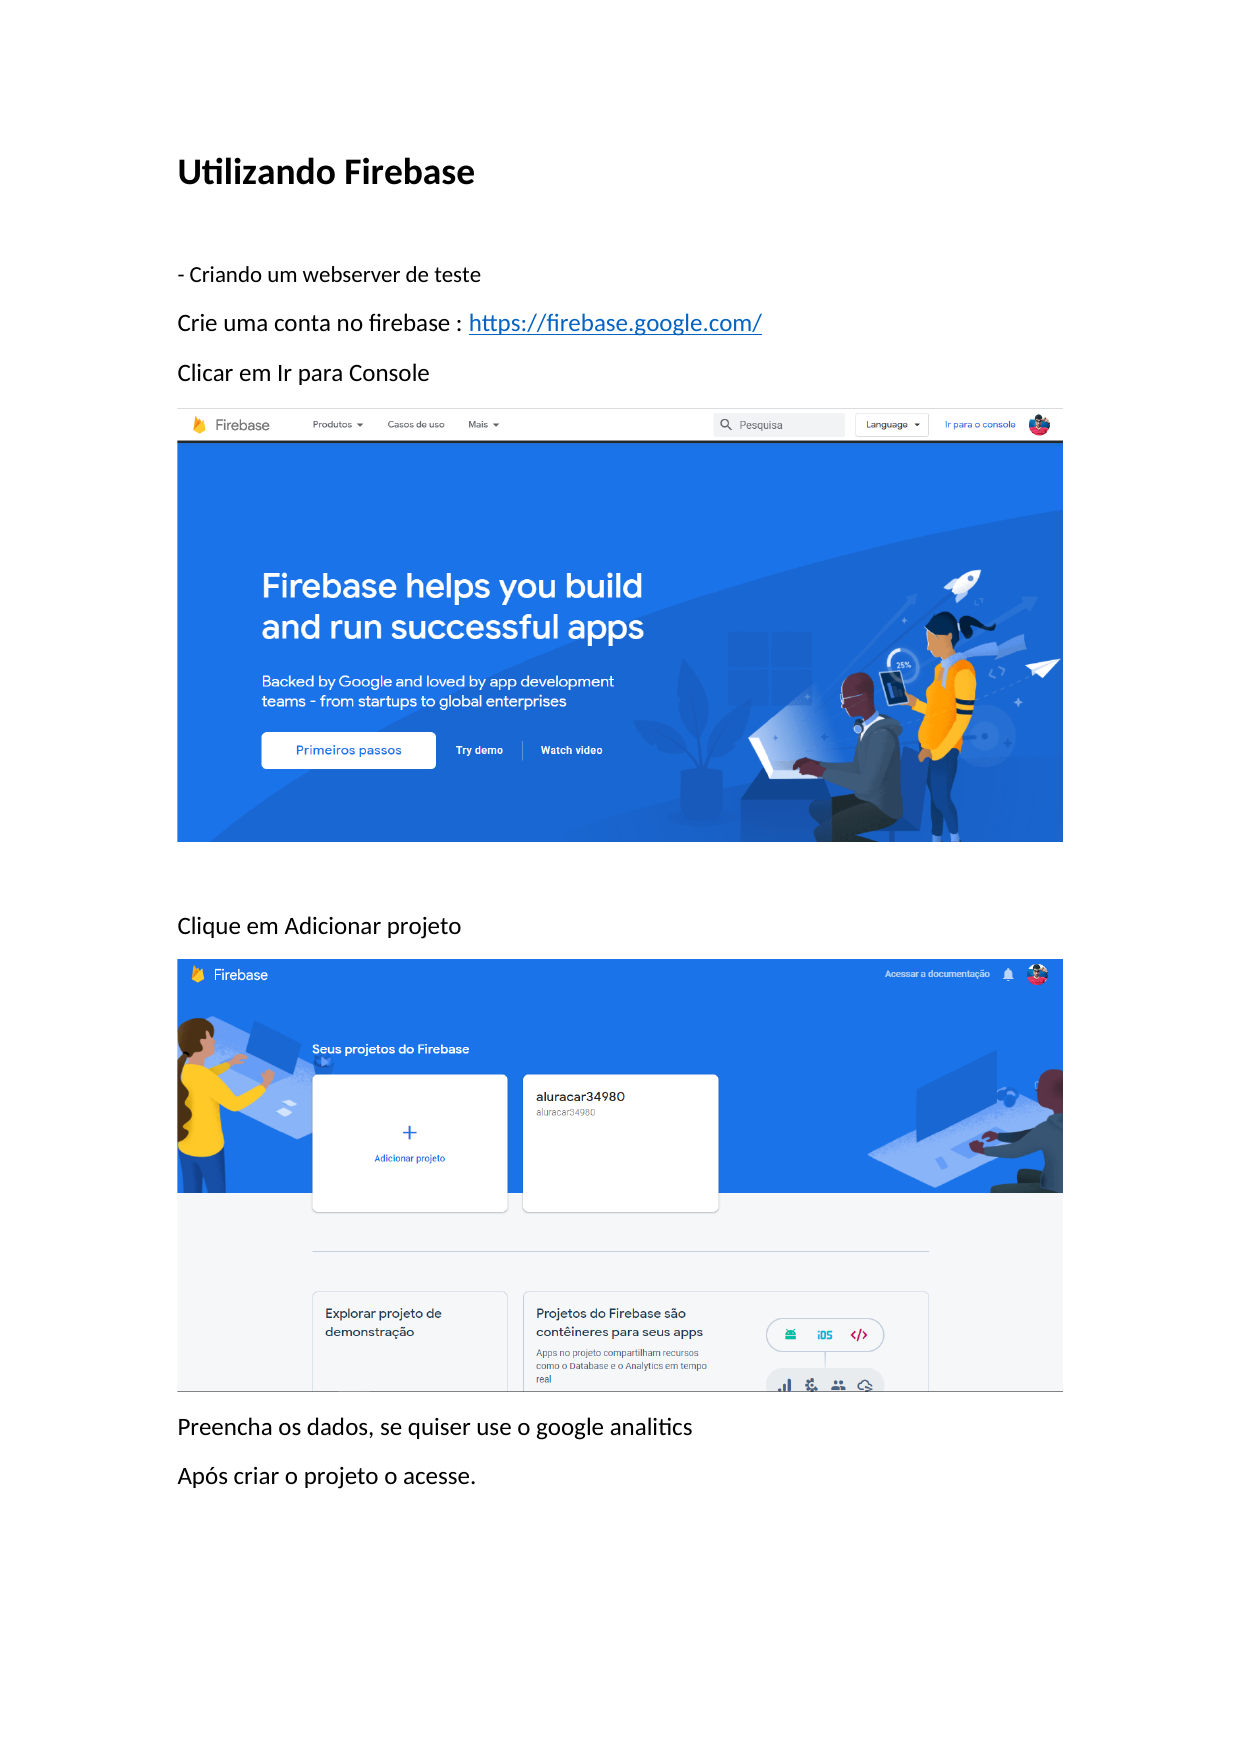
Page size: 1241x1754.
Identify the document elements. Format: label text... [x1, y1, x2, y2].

text Utilizando Firebase [177, 148, 1063, 193]
text - Criando um webserver de teste [177, 261, 1063, 289]
text Após criar o projeto o acesse. [177, 1460, 1063, 1491]
text Clicar em Ir para Console [177, 357, 1063, 388]
picture [177, 406, 1063, 842]
text Crie uma conta no firebase : https://firebase.google.com/ [177, 307, 1063, 338]
text Preencha os dados, se quiser use o google analitics [177, 1411, 1063, 1441]
picture [177, 959, 1063, 1392]
text Clique em Adicionar projeto [177, 910, 1063, 940]
